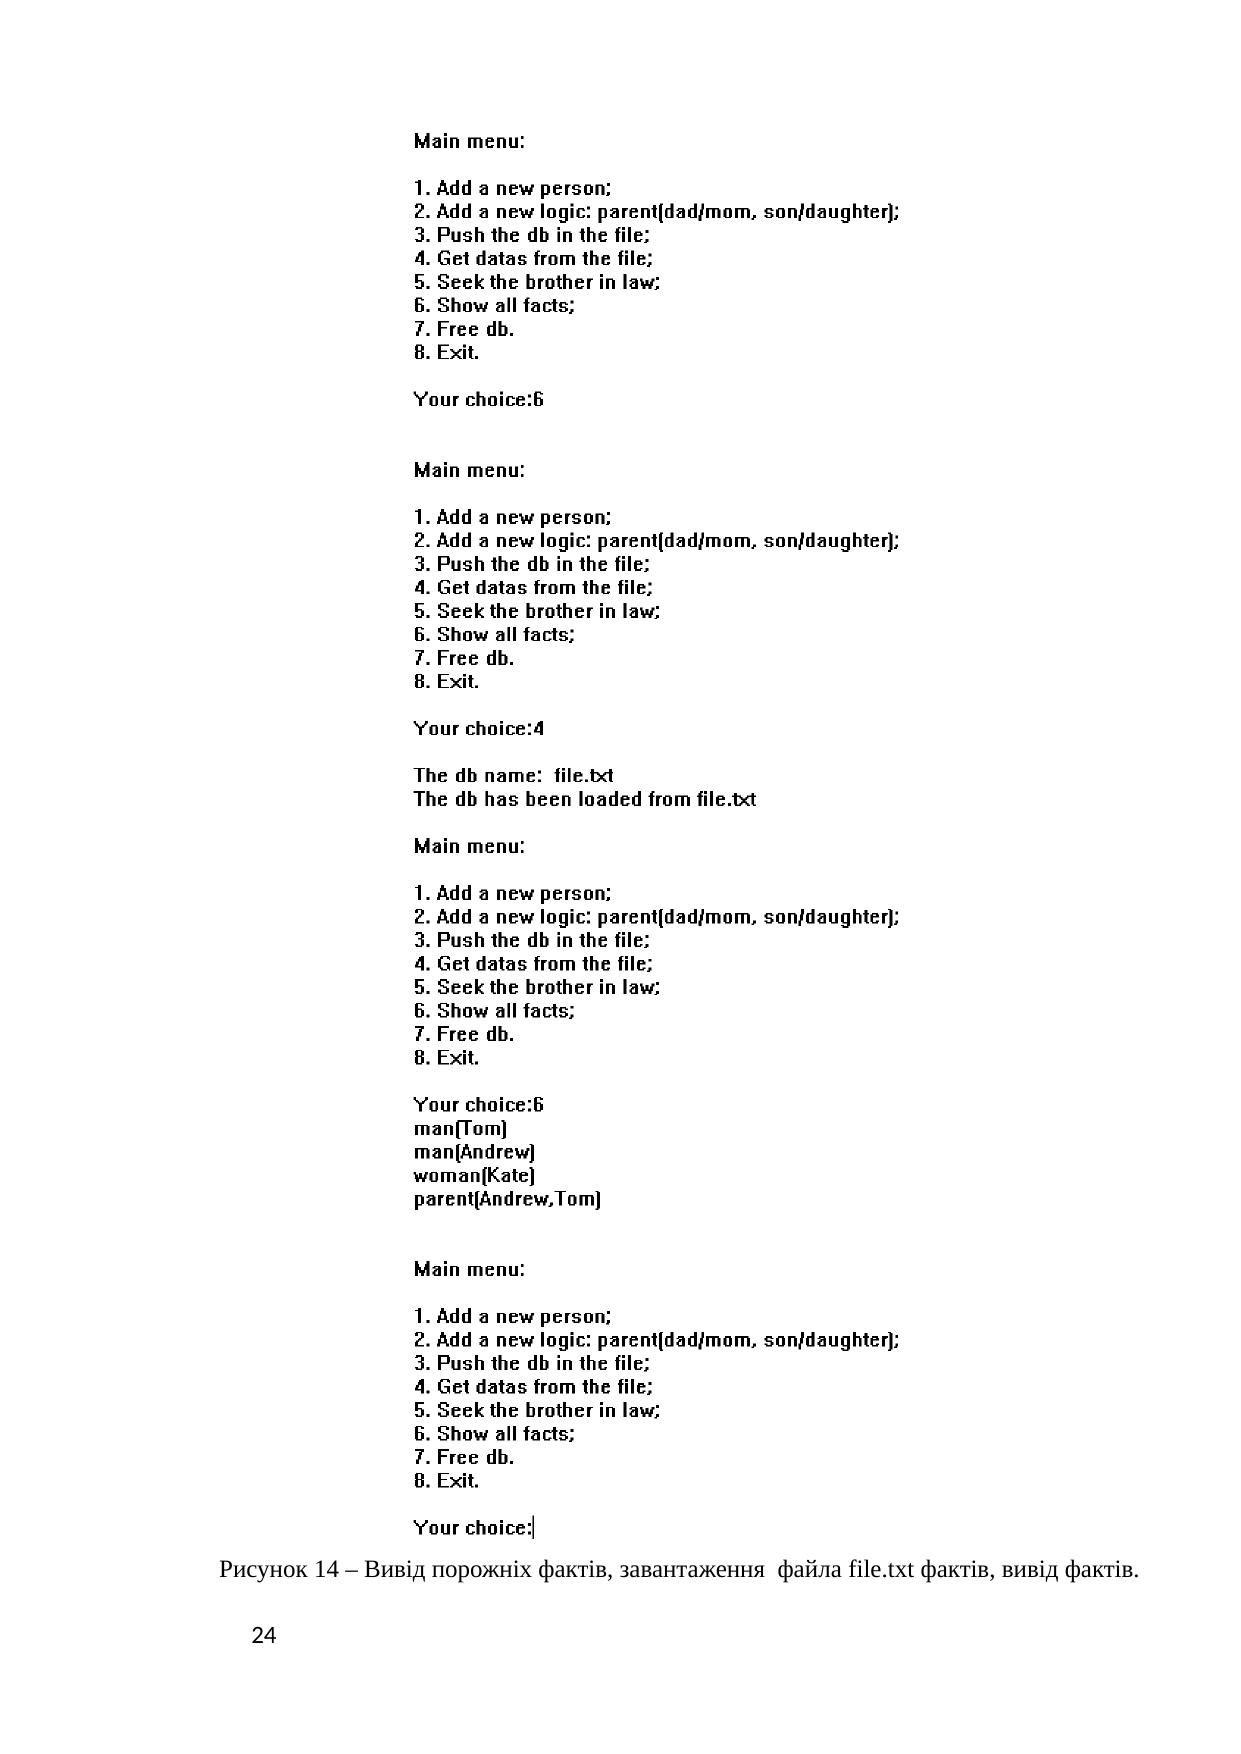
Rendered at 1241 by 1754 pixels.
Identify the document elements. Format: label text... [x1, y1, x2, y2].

picture [413, 118, 945, 1540]
text Рисунок 14 – Вивід порожніх фактів, завантаження файла file.txt фактів, вивід фактів. [177, 1554, 1181, 1583]
